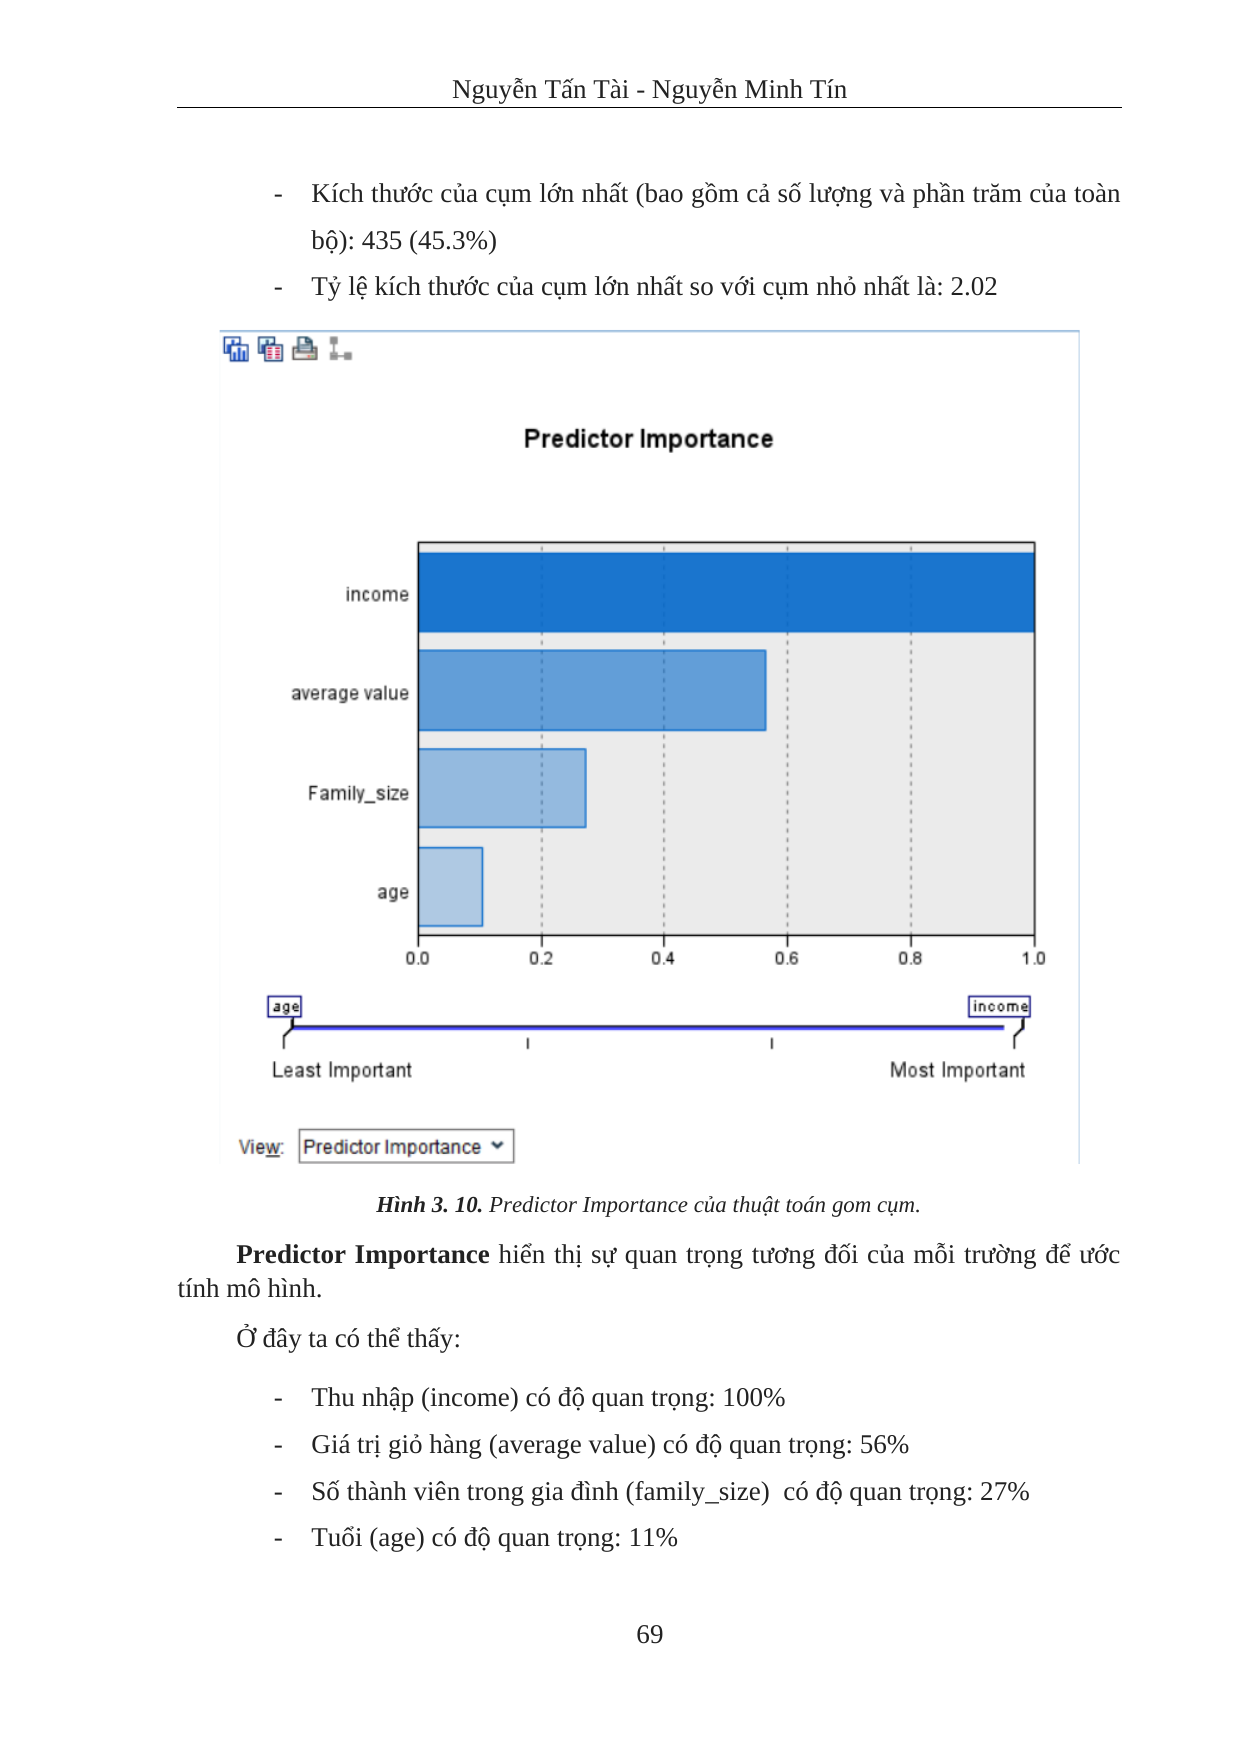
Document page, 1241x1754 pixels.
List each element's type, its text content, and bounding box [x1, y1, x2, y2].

list Tuổi (age) có độ quan trọng: 11% [274, 1522, 1122, 1553]
list Thu nhập (income) có độ quan trọng: 100% [274, 1382, 1122, 1413]
list Giá trị giỏ hàng (average value) có độ quan trọng: 56% [274, 1428, 1122, 1459]
text Ở đây ta có thể thấy: [177, 1322, 1122, 1353]
text Predictor Importance hiển thị sự quan trọng tương đối của mỗi trường để ước tính mô hình. [177, 1239, 1122, 1303]
picture [219, 329, 1080, 1164]
list Số thành viên trong gia đình (family_size) có độ quan trọng: 27% [274, 1475, 1122, 1506]
list Tỷ lệ kích thước của cụm lớn nhất so với cụm nhỏ nhất là: 2.02 [274, 271, 1122, 302]
list Kích thước của cụm lớn nhất (bao gồm cả số lượng và phần trăm của toàn bộ): 435 (45.3%) [274, 177, 1122, 255]
text Hình 3. 10. Predictor Importance của thuật toán gom cụm. [177, 1191, 1122, 1218]
